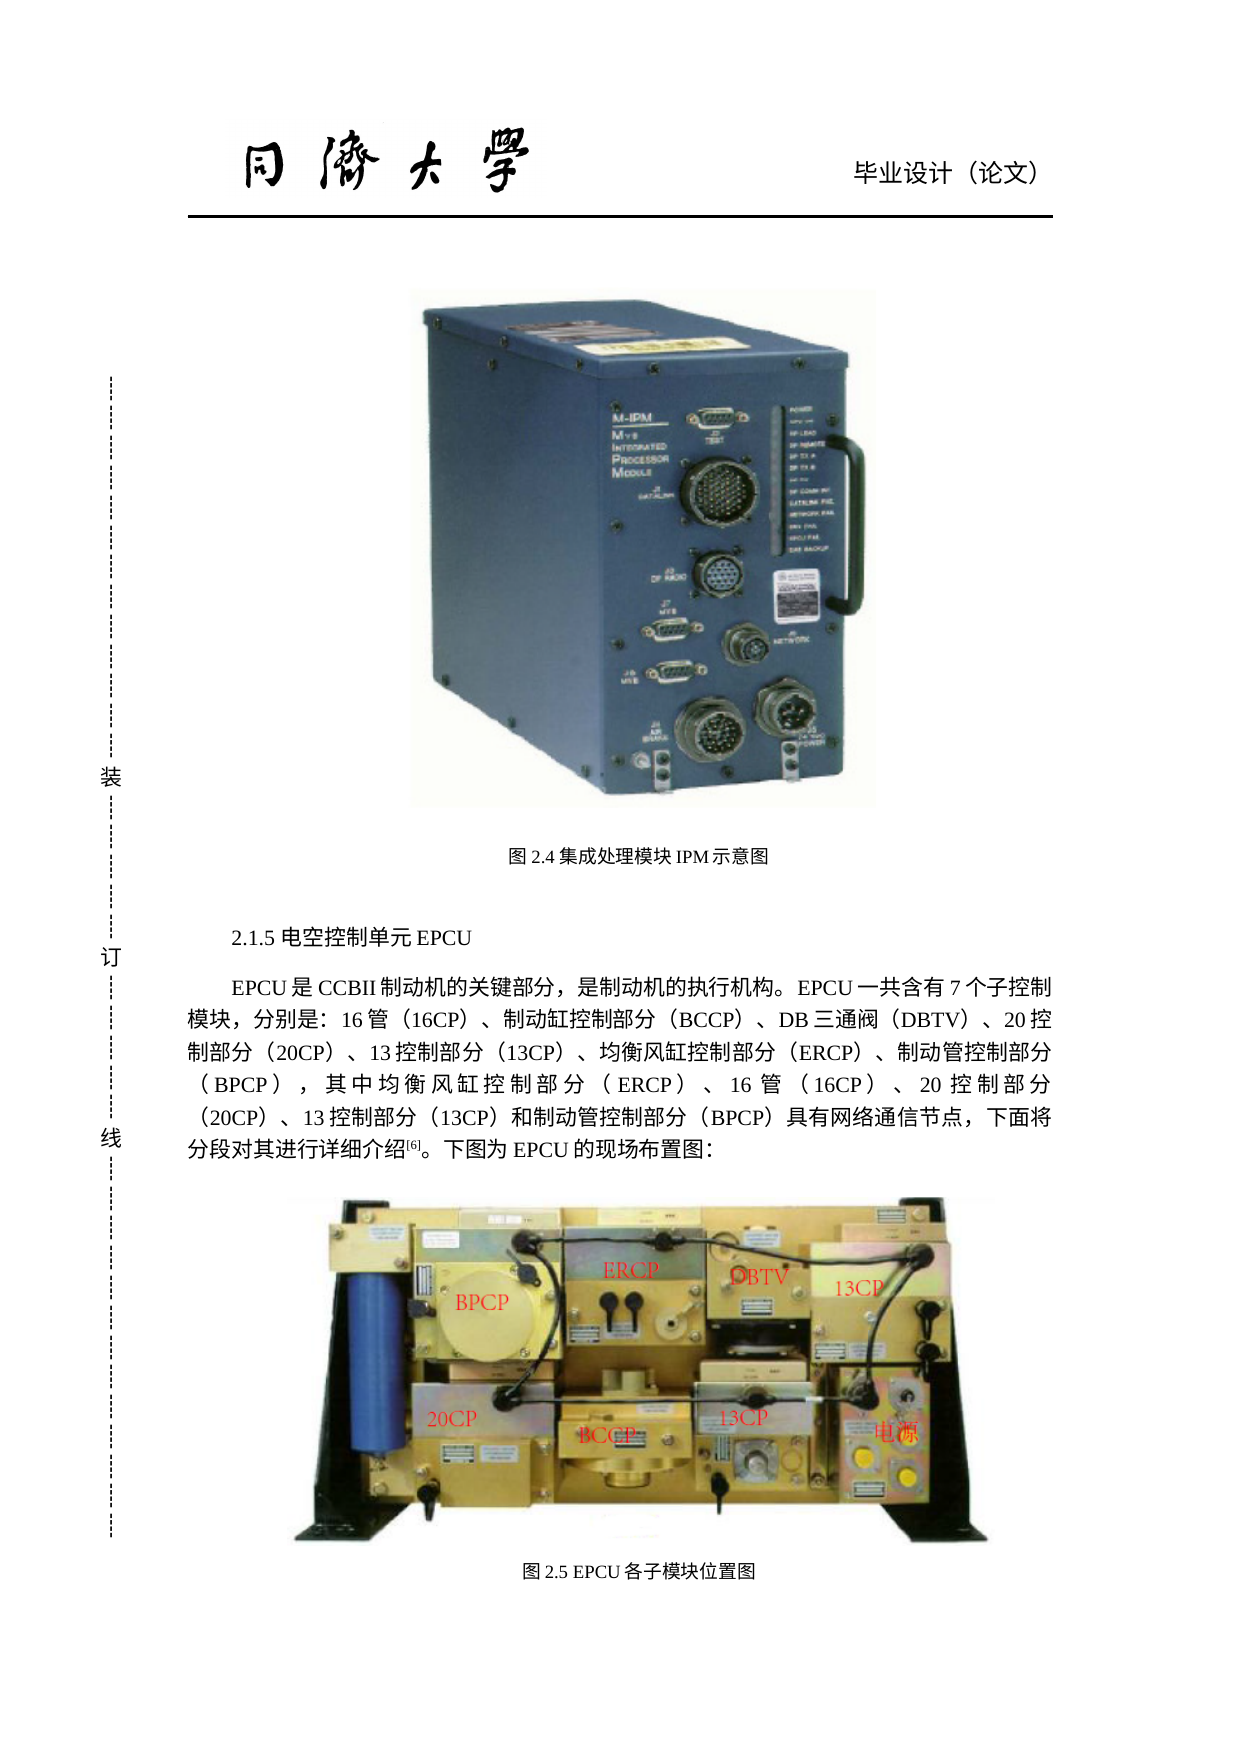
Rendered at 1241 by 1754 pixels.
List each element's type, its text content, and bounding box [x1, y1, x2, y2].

text 图2.4 集成处理模块IPM示意图 [187, 839, 1053, 872]
picture [286, 1197, 998, 1546]
picture [224, 119, 547, 198]
subtitle 2.1.5 电空控制单元EPCU [187, 921, 1053, 953]
text EPCU是CCBII制动机的关键部分，是制动机的执行机构。EPCU一共含有7个子控制模块，分别是：16管（16CP）、制动缸控制部分（BCCP）、DB三通阀（DBTV）、20控制部分（20CP）、13控制部分（13CP）、均衡风缸控制部分（ERCP）、制动管控制部分（BPCP），其中均衡风缸控制部分（ERCP）、16管（16CP）、20控制部分（20CP）、13控制部分（13CP）和制动管控制部分（BPCP）具有网络通信节点，下面将分段对其进行详细介绍[6]。下图为EPCU的现场布置图： [187, 969, 1053, 1164]
text 图2.5 EPCU各子模块位置图 [187, 1554, 1053, 1587]
